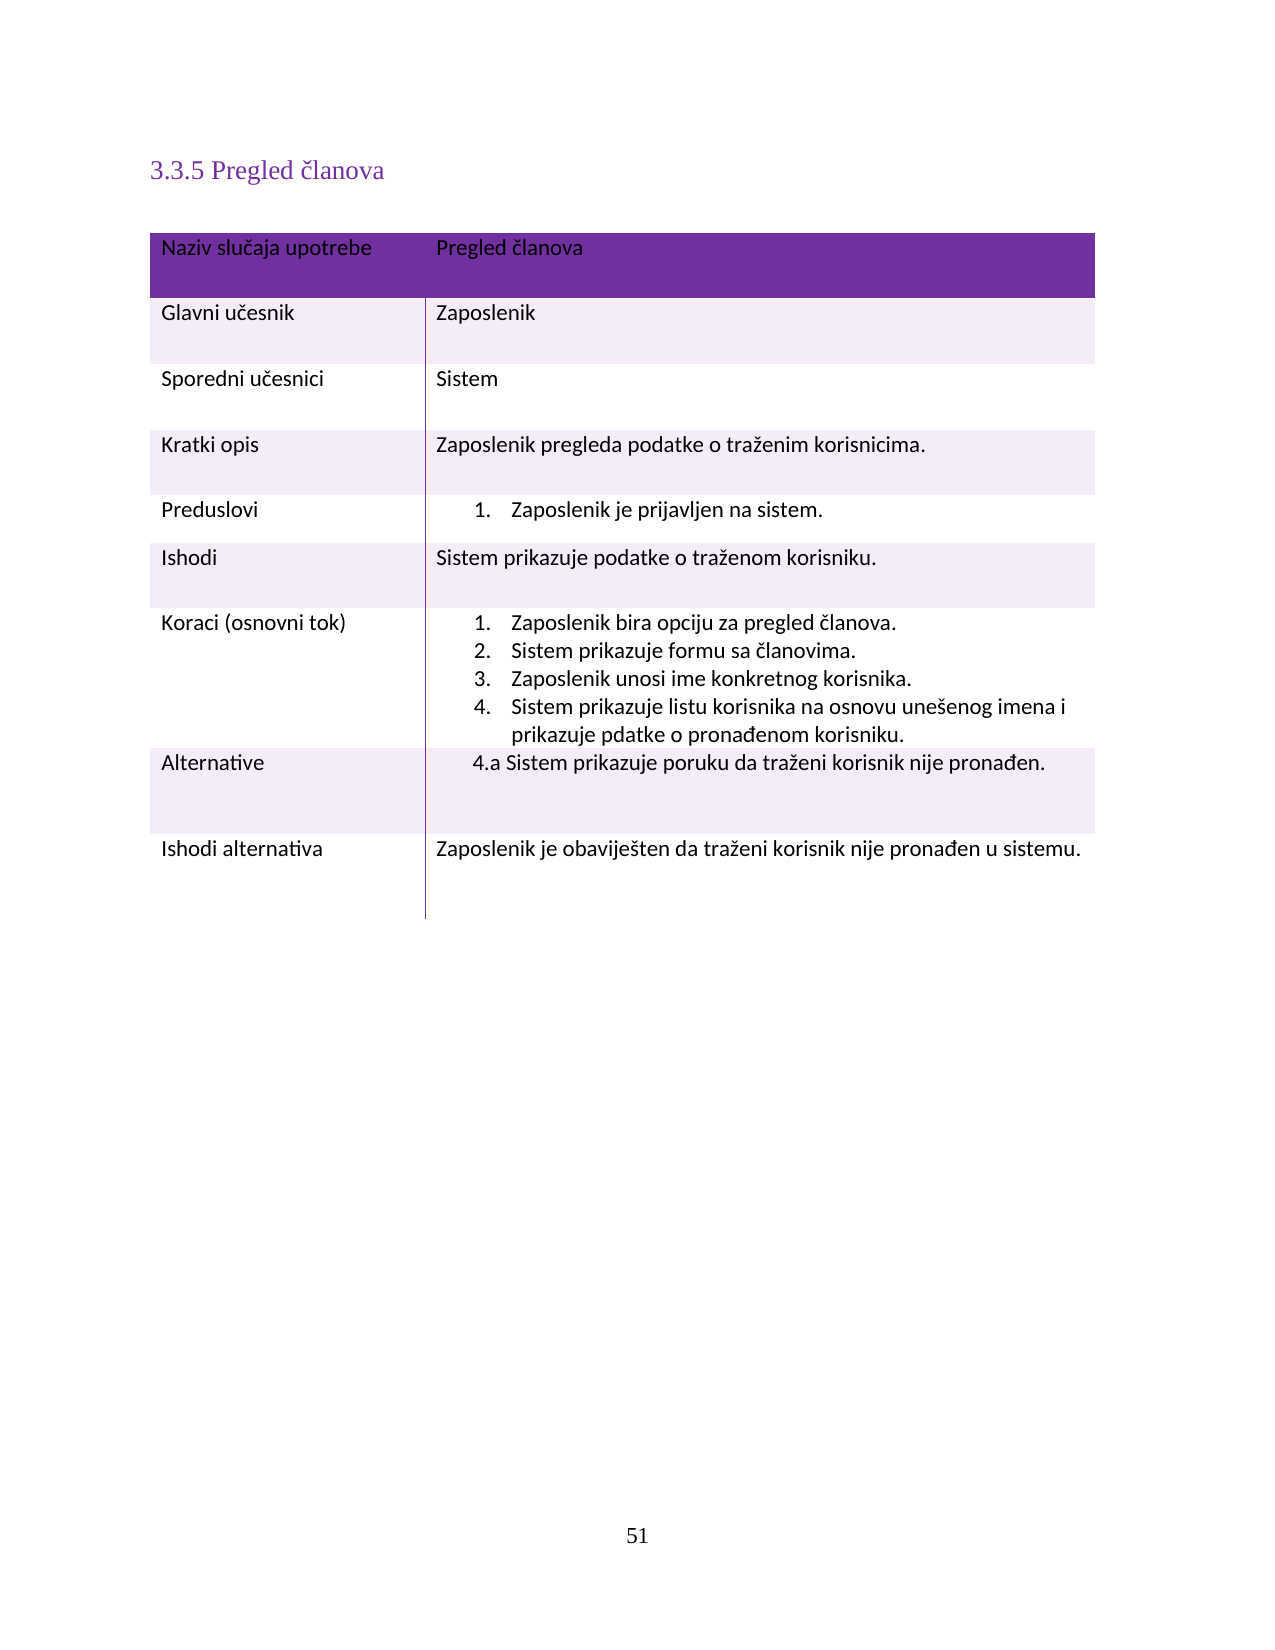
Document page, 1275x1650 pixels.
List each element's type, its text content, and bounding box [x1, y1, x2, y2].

table_cell Sistem prikazuje podatke o traženom korisniku. [426, 543, 1095, 608]
table_cell Zaposlenik pregleda podatke o traženim korisnicima. [426, 430, 1095, 495]
table_cell Zaposlenik bira opciju za pregled članova. Sistem prikazuje formu sa članovima. Zaposlenik unosi ime konkretnog korisnika. Sistem prikazuje listu korisnika na osnovu unešenog imena i prikazuje pdatke o pronađenom korisniku. [426, 608, 1095, 748]
table_cell Sistem [426, 364, 1095, 430]
table_cell Glavni učesnik [150, 299, 425, 364]
table_header Naziv slučaja upotrebe [150, 233, 425, 298]
table_cell Ishodi alternativa [150, 834, 425, 919]
table_cell Sporedni učesnici [150, 364, 425, 430]
table_header Pregled članova [426, 233, 1095, 298]
table_cell Ishodi [150, 543, 425, 608]
table_cell Zaposlenik je prijavljen na sistem. [426, 495, 1095, 543]
table_cell Zaposlenik je obaviješten da traženi korisnik nije pronađen u sistemu. [426, 834, 1095, 919]
table_cell Zaposlenik [426, 299, 1095, 364]
table_cell Alternative [150, 748, 425, 834]
table_cell Kratki opis [150, 430, 425, 495]
table_cell Preduslovi [150, 495, 425, 543]
table_cell Koraci (osnovni tok) [150, 608, 425, 748]
subtitle 3.3.5 Pregled članova [150, 154, 1125, 185]
table_cell 4.a Sistem prikazuje poruku da traženi korisnik nije pronađen. [426, 748, 1095, 834]
